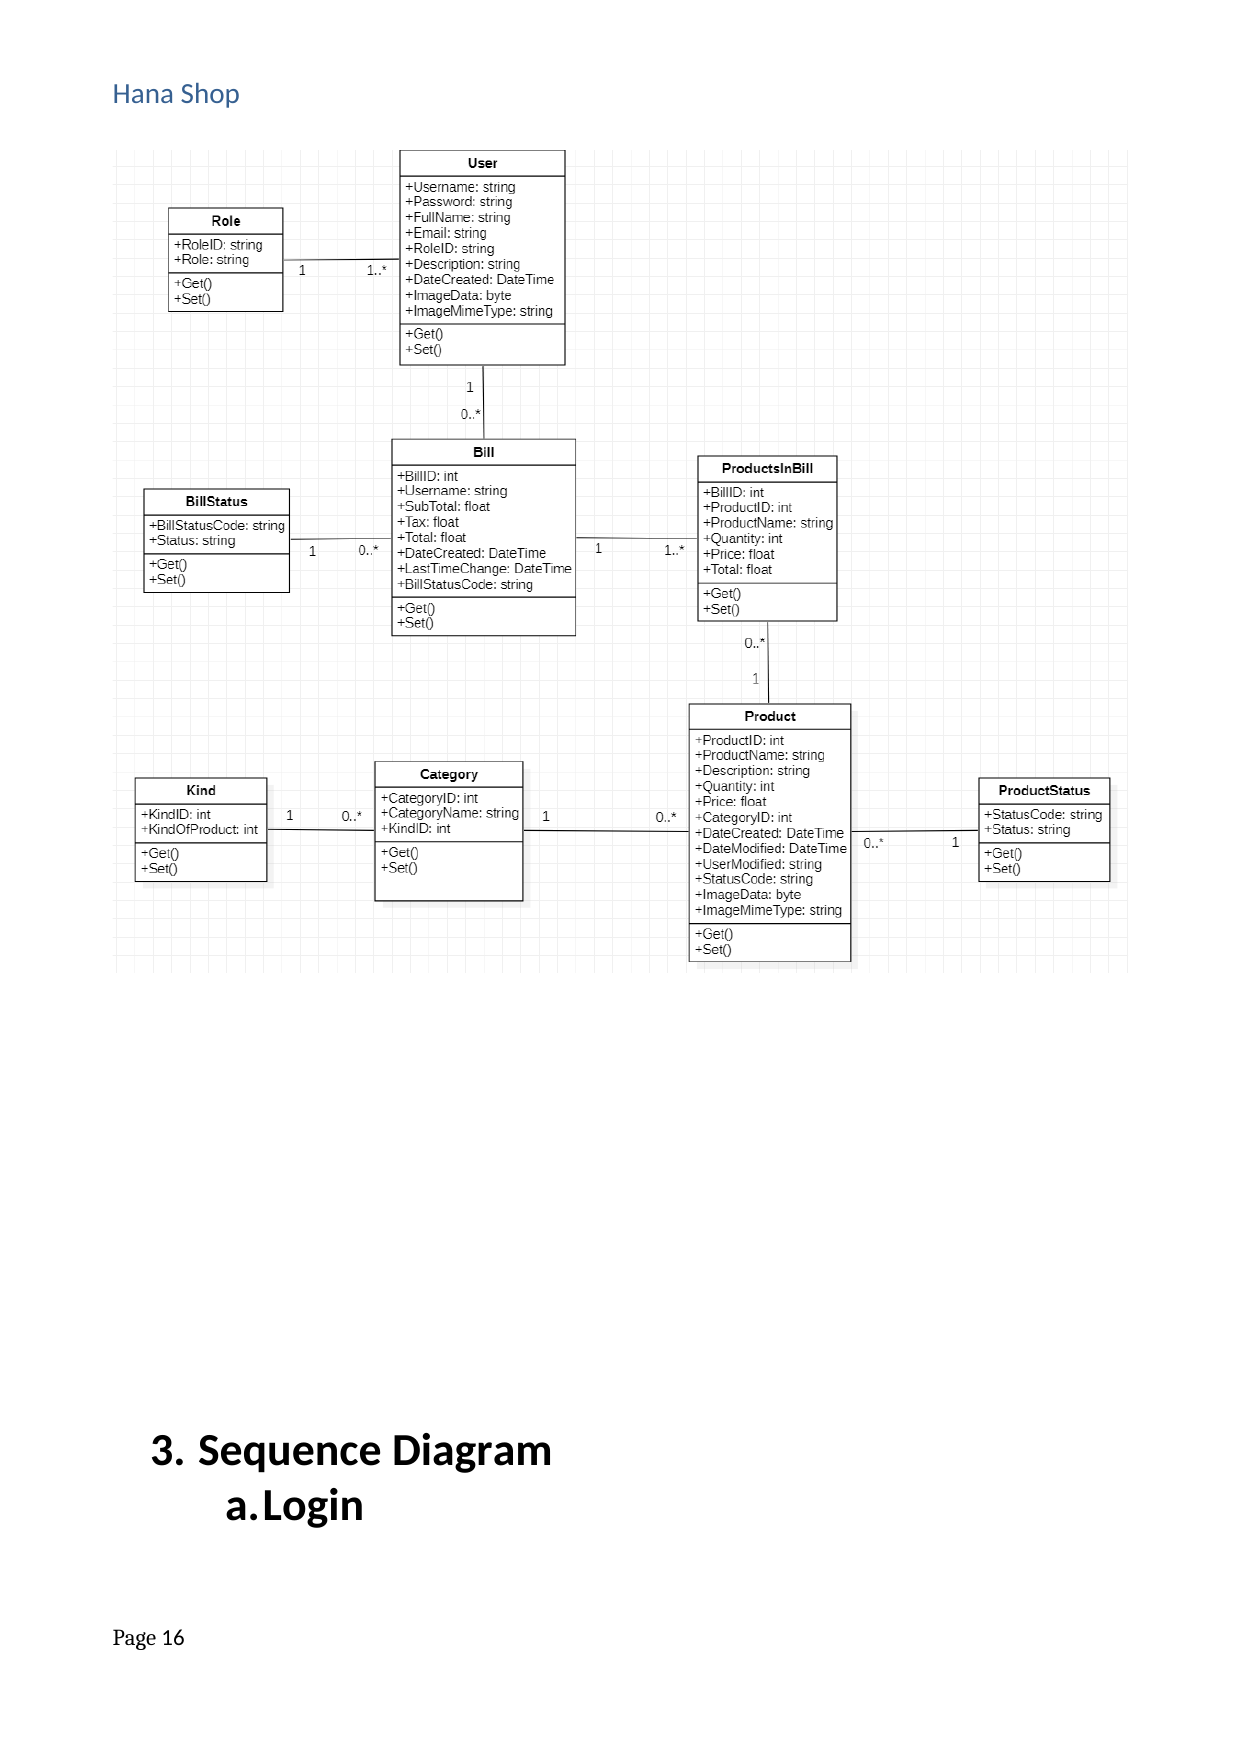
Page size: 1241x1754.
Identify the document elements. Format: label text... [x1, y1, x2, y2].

list Login [225, 1476, 1128, 1532]
list Sequence Diagram [150, 1420, 1128, 1476]
picture [112, 150, 1129, 973]
